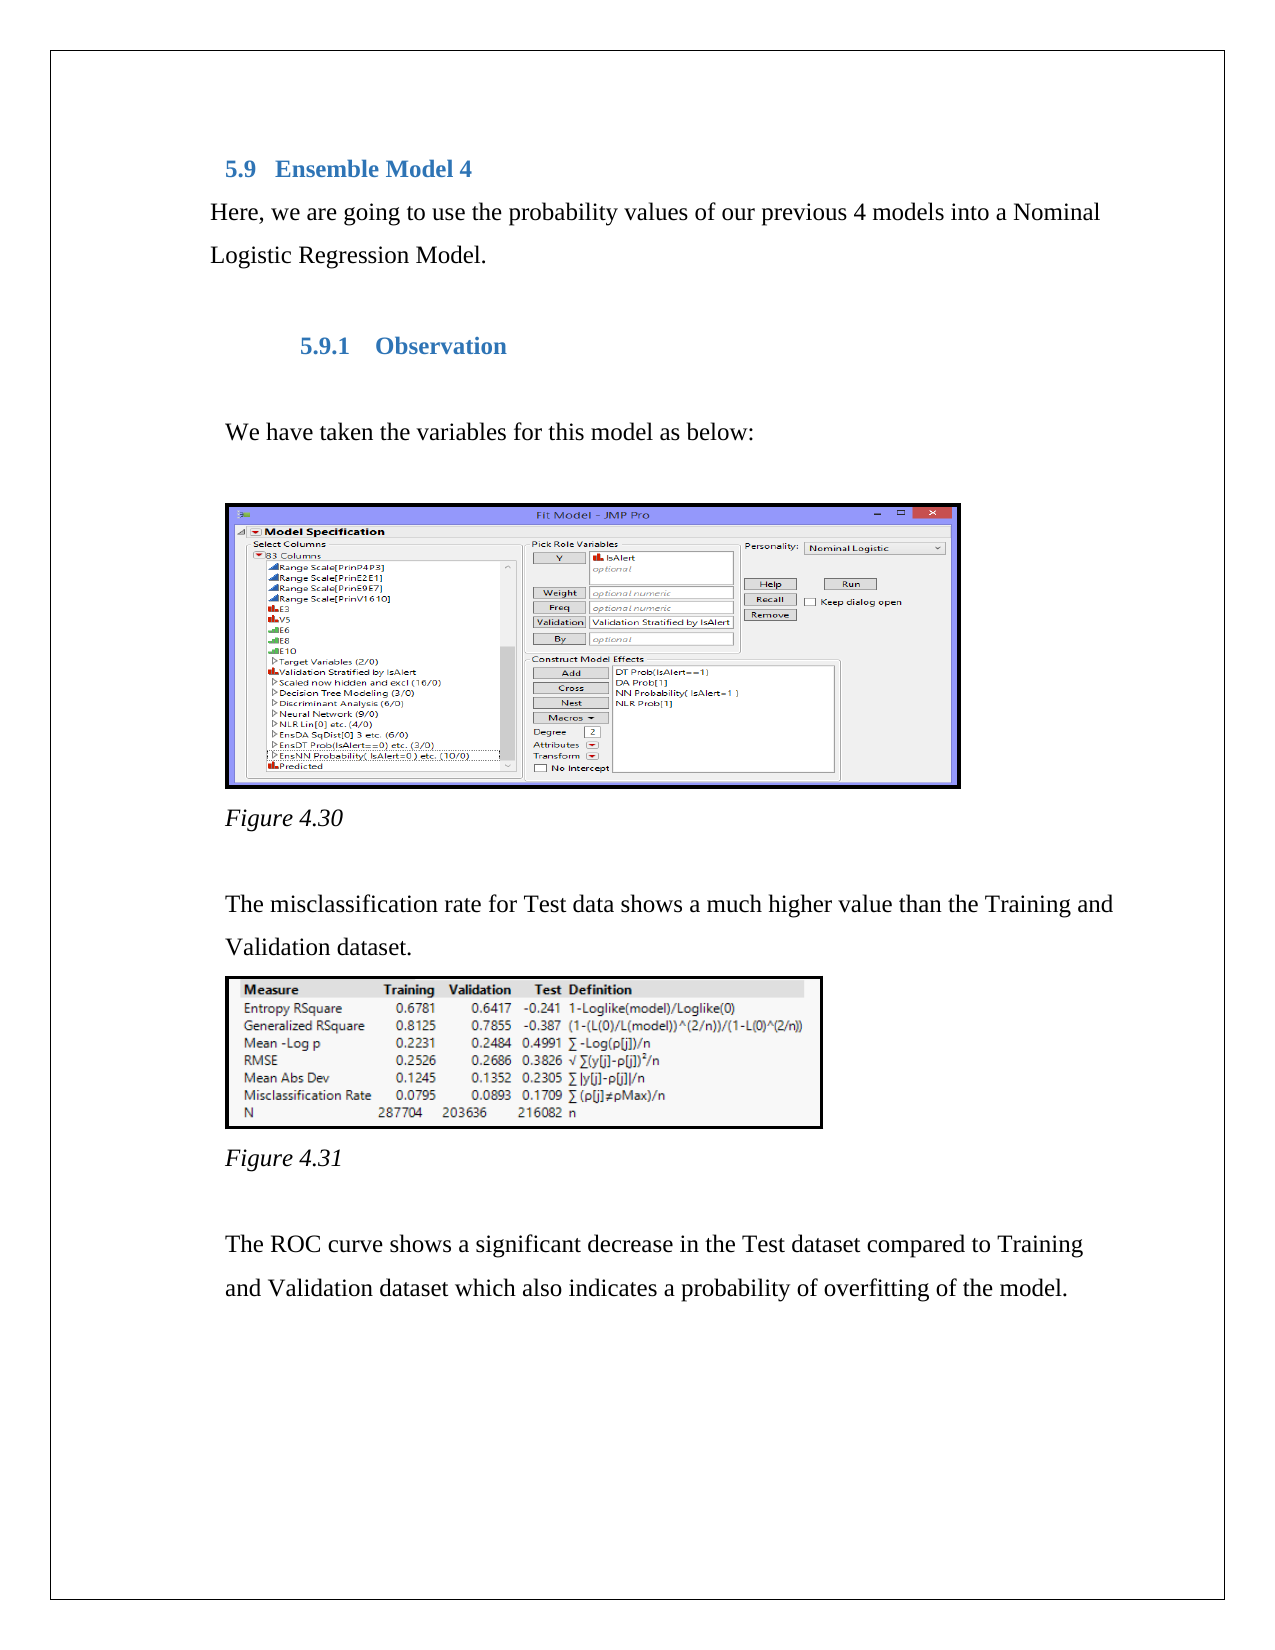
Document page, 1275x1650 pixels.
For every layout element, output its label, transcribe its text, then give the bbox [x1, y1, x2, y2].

text The misclassification rate for Test data shows a much higher value than the Training and Validation dataset. [225, 889, 1125, 961]
subtitle Ensemble Model 4 [225, 154, 1125, 183]
text The ROC curve shows a significant decrease in the Test dataset compared to Training and Validation dataset which also indicates a probability of overfitting of the model. [225, 1229, 1125, 1301]
text We have taken the variables for this model as below: [225, 417, 1125, 446]
picture [229, 507, 957, 785]
text Here, we are going to use the probability values of our previous 4 models into a Nominal Logistic Regression Model. [210, 197, 1125, 269]
text Figure 4.31 [225, 1143, 1125, 1172]
text Figure 4.30 [225, 803, 1125, 832]
subtitle Observation [300, 331, 1125, 359]
picture [229, 979, 820, 1126]
